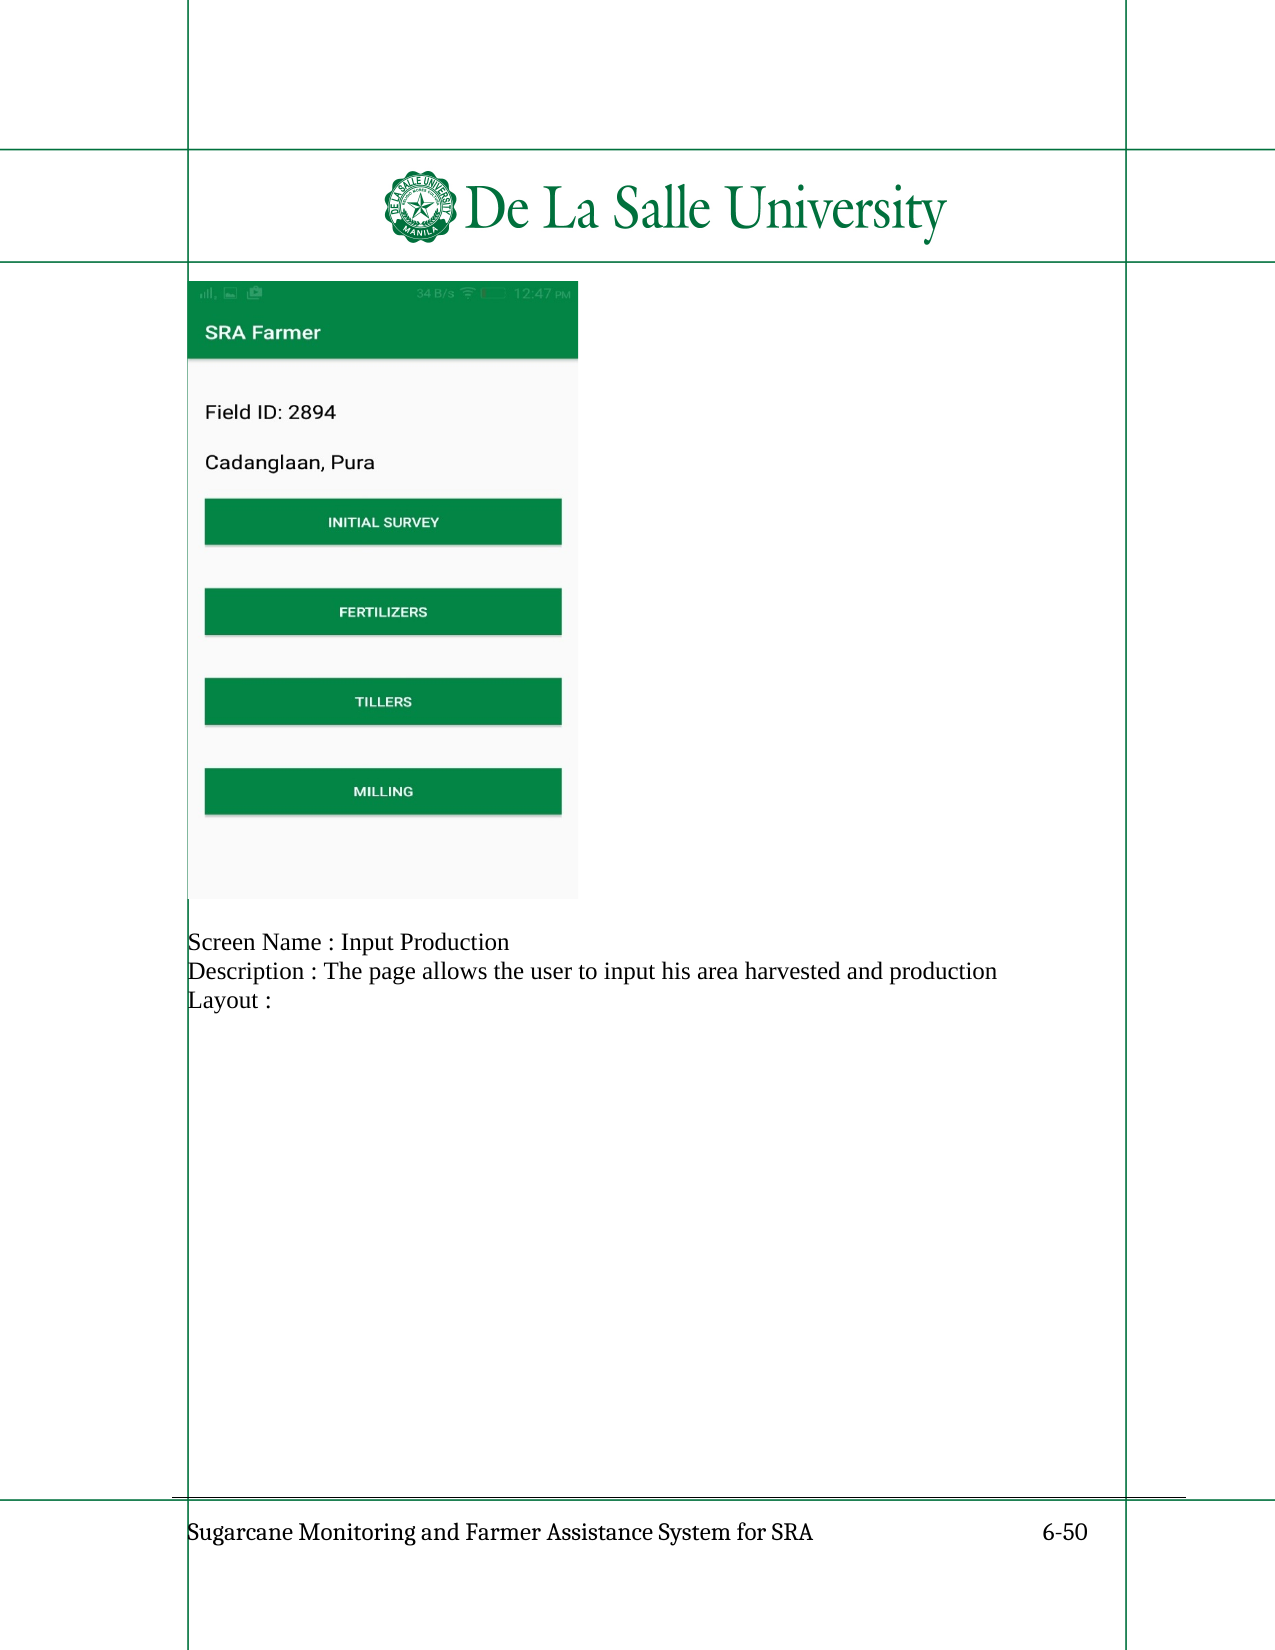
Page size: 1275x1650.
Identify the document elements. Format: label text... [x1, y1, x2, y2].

text Description : The page allows the user to input his area harvested and production [187, 956, 1106, 985]
text Layout : [187, 985, 1106, 1013]
text Screen Name : Input Production [187, 927, 1106, 956]
picture [0, 0, 1275, 1650]
